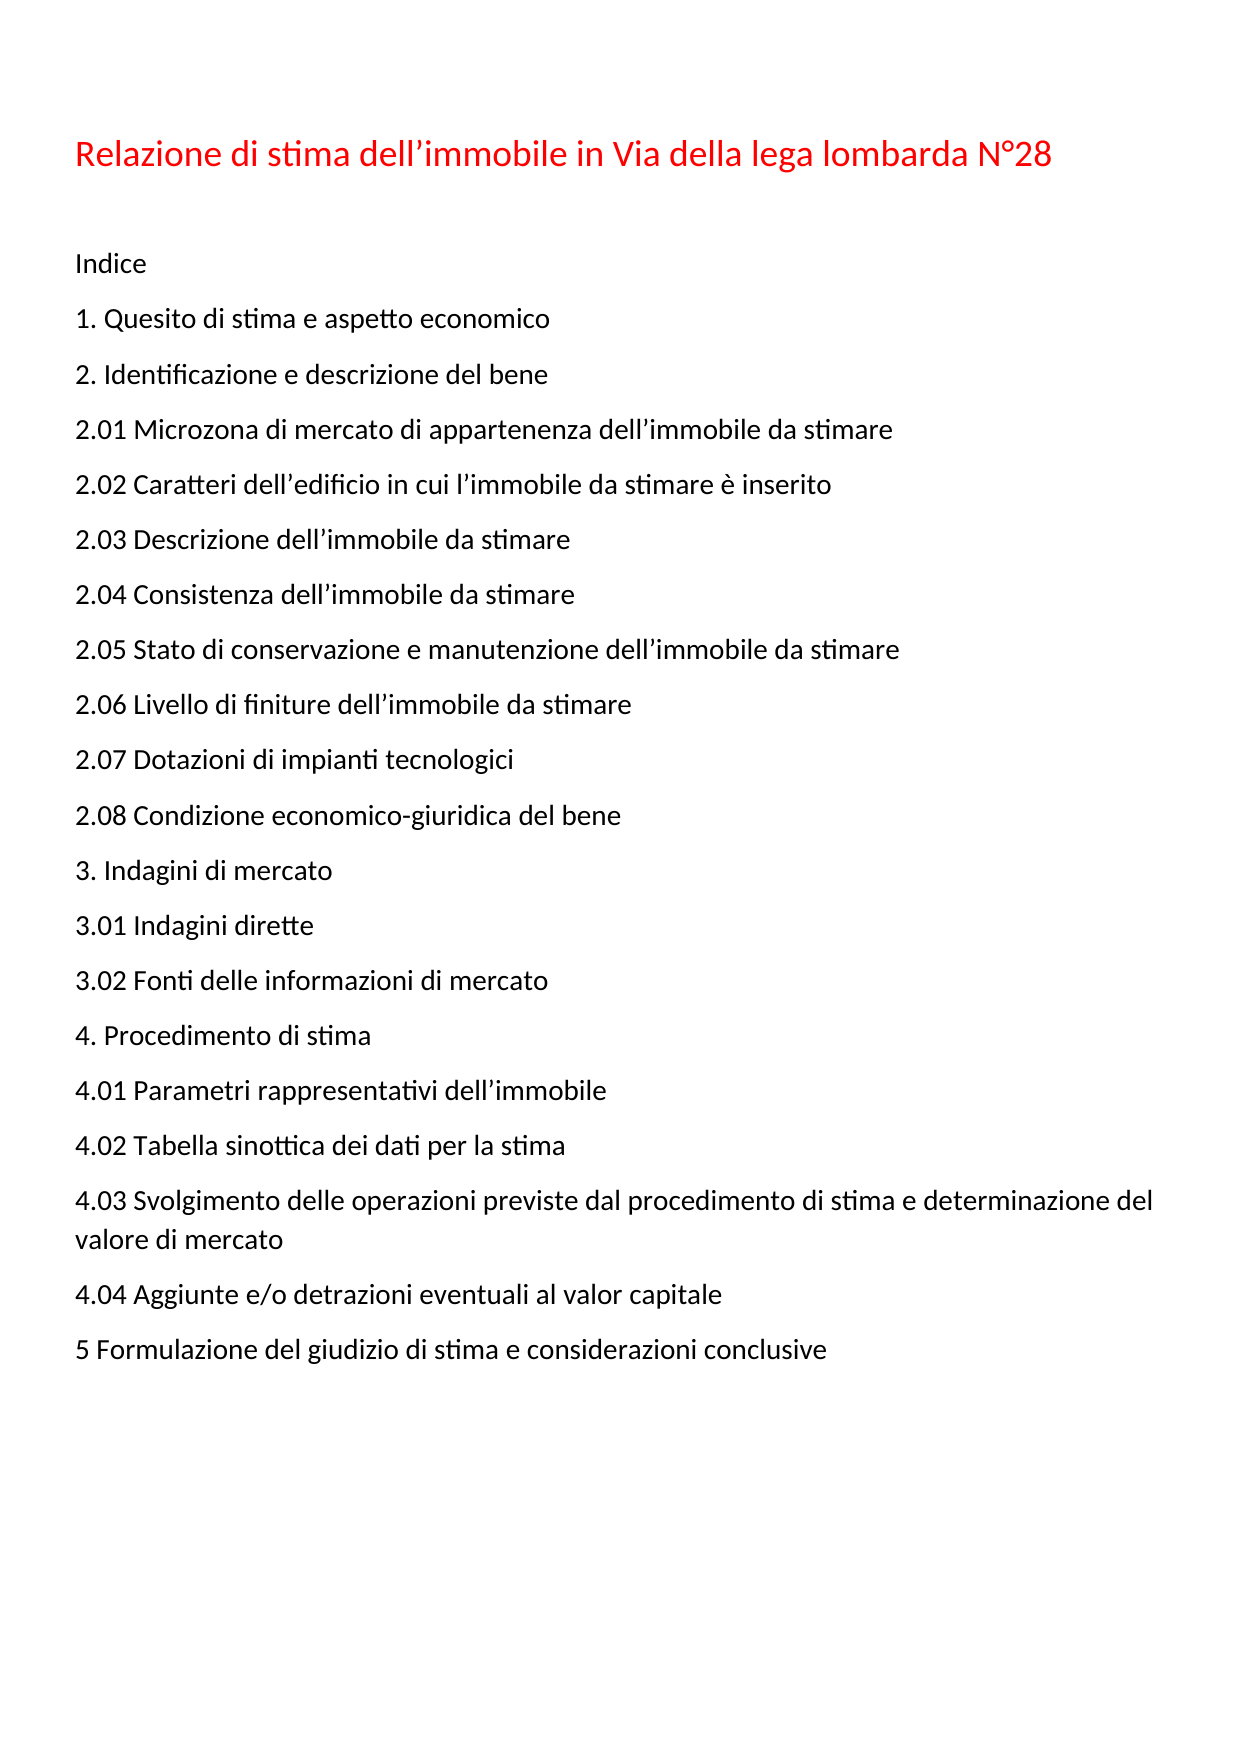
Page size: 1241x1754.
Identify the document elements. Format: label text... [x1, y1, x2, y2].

text Indice [75, 246, 1165, 281]
text 3.02 Fonti delle informazioni di mercato [75, 962, 1165, 997]
text 2.04 Consistenza dell’immobile da stimare [75, 576, 1165, 612]
text 2.03 Descrizione dell’immobile da stimare [75, 521, 1165, 557]
text 2.01 Microzona di mercato di appartenenza dell’immobile da stimare [75, 411, 1165, 446]
text 2.06 Livello di finiture dell’immobile da stimare [75, 686, 1165, 722]
text 2.02 Caratteri dell’edificio in cui l’immobile da stimare è inserito [75, 466, 1165, 502]
text 3.01 Indagini dirette [75, 907, 1165, 942]
text 2. Identificazione e descrizione del bene [75, 356, 1165, 391]
text 5 Formulazione del giudizio di stima e considerazioni conclusive [75, 1331, 1165, 1367]
text 4.02 Tabella sinottica dei dati per la stima [75, 1127, 1165, 1163]
text 1. Quesito di stima e aspetto economico [75, 301, 1165, 336]
text 4.03 Svolgimento delle operazioni previste dal procedimento di stima e determinazione del valore di mercato [75, 1182, 1165, 1256]
text 4.04 Aggiunte e/o detrazioni eventuali al valor capitale [75, 1276, 1165, 1311]
text 2.07 Dotazioni di impianti tecnologici [75, 741, 1165, 777]
text 4. Procedimento di stima [75, 1017, 1165, 1053]
text 2.08 Condizione economico-giuridica del bene [75, 797, 1165, 832]
text 4.01 Parametri rappresentativi dell’immobile [75, 1072, 1165, 1108]
text Relazione di stima dell’immobile in Via della lega lombarda N°28 [75, 130, 1165, 176]
text 3. Indagini di mercato [75, 852, 1165, 887]
text 2.05 Stato di conservazione e manutenzione dell’immobile da stimare [75, 631, 1165, 667]
